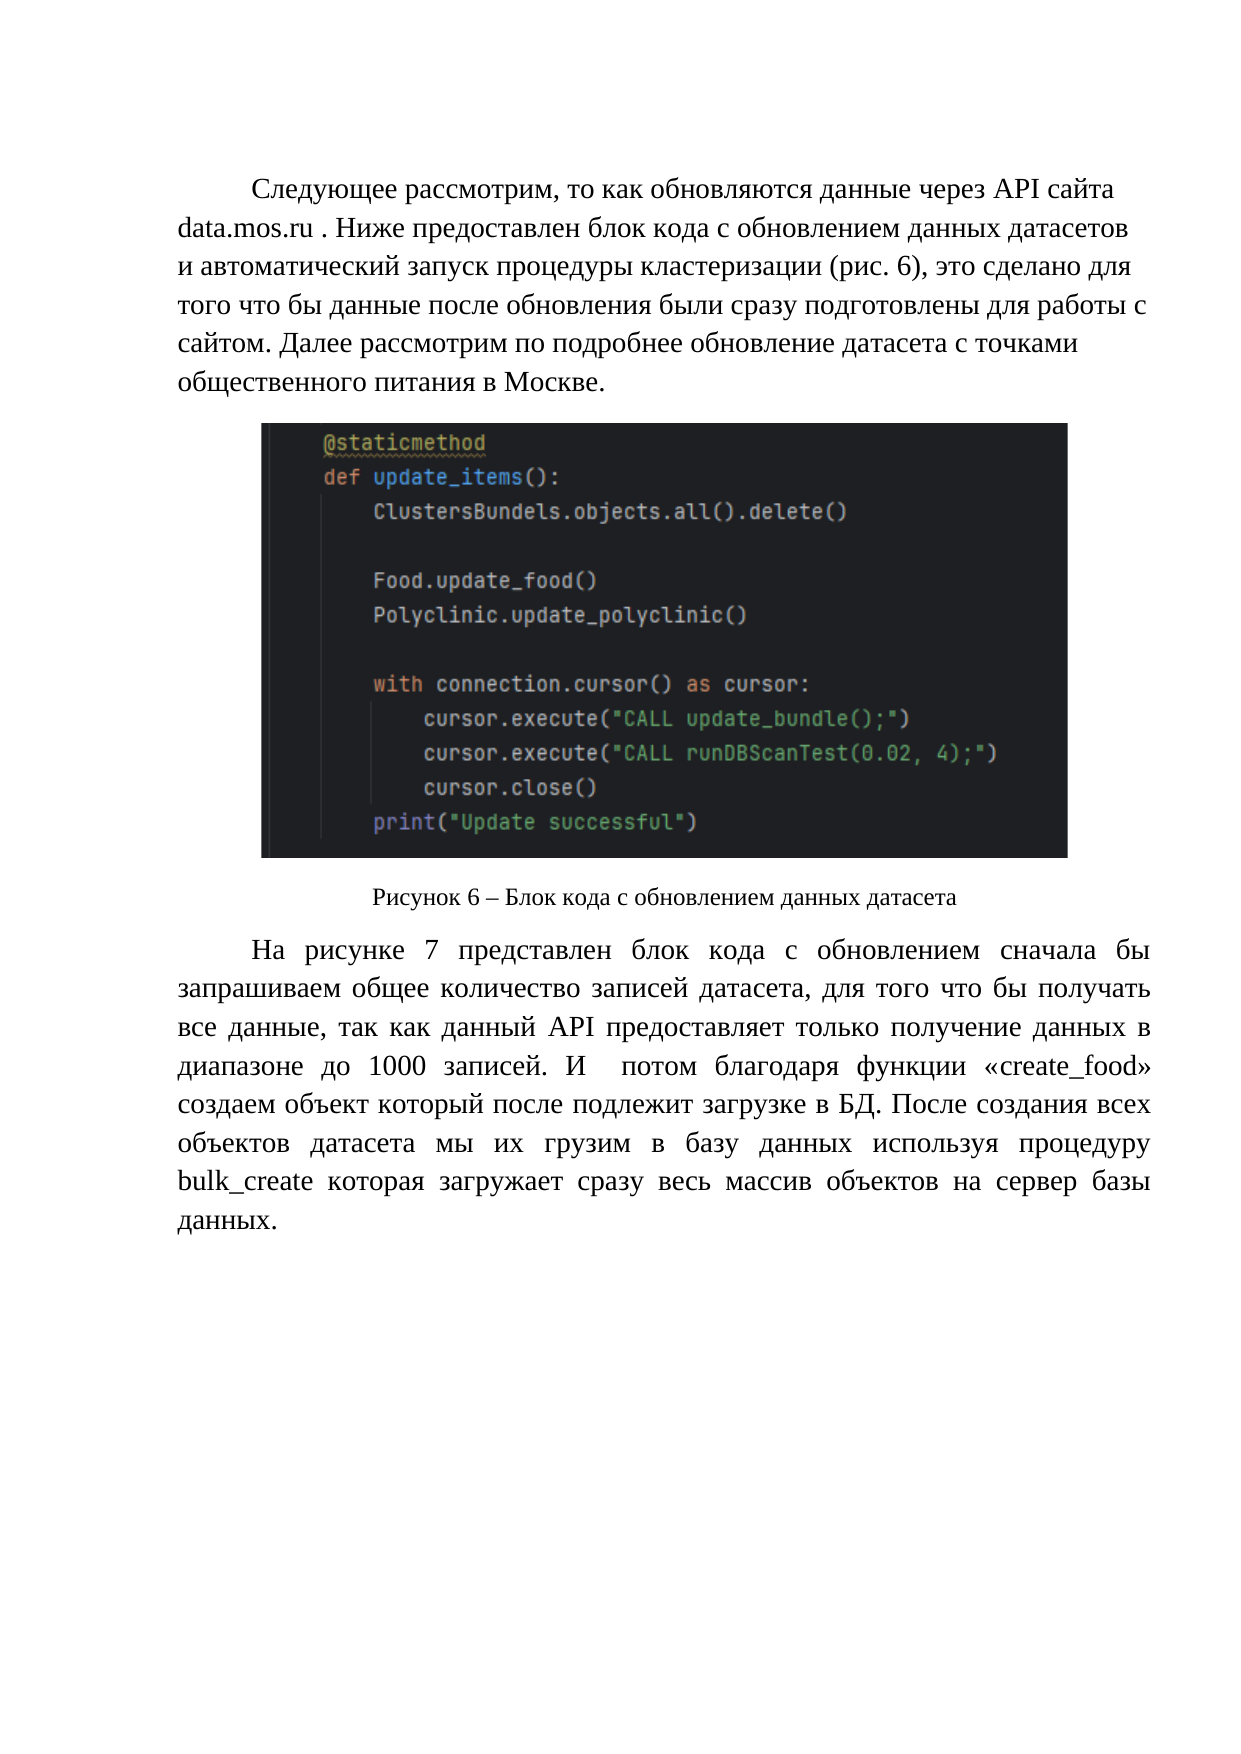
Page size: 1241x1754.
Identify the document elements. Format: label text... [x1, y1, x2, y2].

picture [261, 423, 1068, 858]
text Рисунок 6 – Блок кода с обновлением данных датасета [177, 882, 1152, 911]
text Следующее рассмотрим, то как обновляются данные через API сайта data.mos.ru . Ниже предоставлен блок кода с обновлением данных датасетов и автоматический запуск процедуры кластеризации (рис. 6), это сделано для того что бы данные после обновления были сразу подготовлены для работы с сайтом. Далее рассмотрим по подробнее обновление датасета с точками общественного питания в Москве. [177, 171, 1152, 397]
text На рисунке 7 представлен блок кода с обновлением сначала бы запрашиваем общее количество записей датасета, для того что бы получать все данные, так как данный API предоставляет только получение данных в диапазоне до 1000 записей. И потом благодаря функции «create_food» создаем объект который после подлежит загрузке в БД. После создания всех объектов датасета мы их грузим в базу данных используя процедуру bulk_create которая загружает сразу весь массив объектов на сервер базы данных. [177, 932, 1152, 1235]
